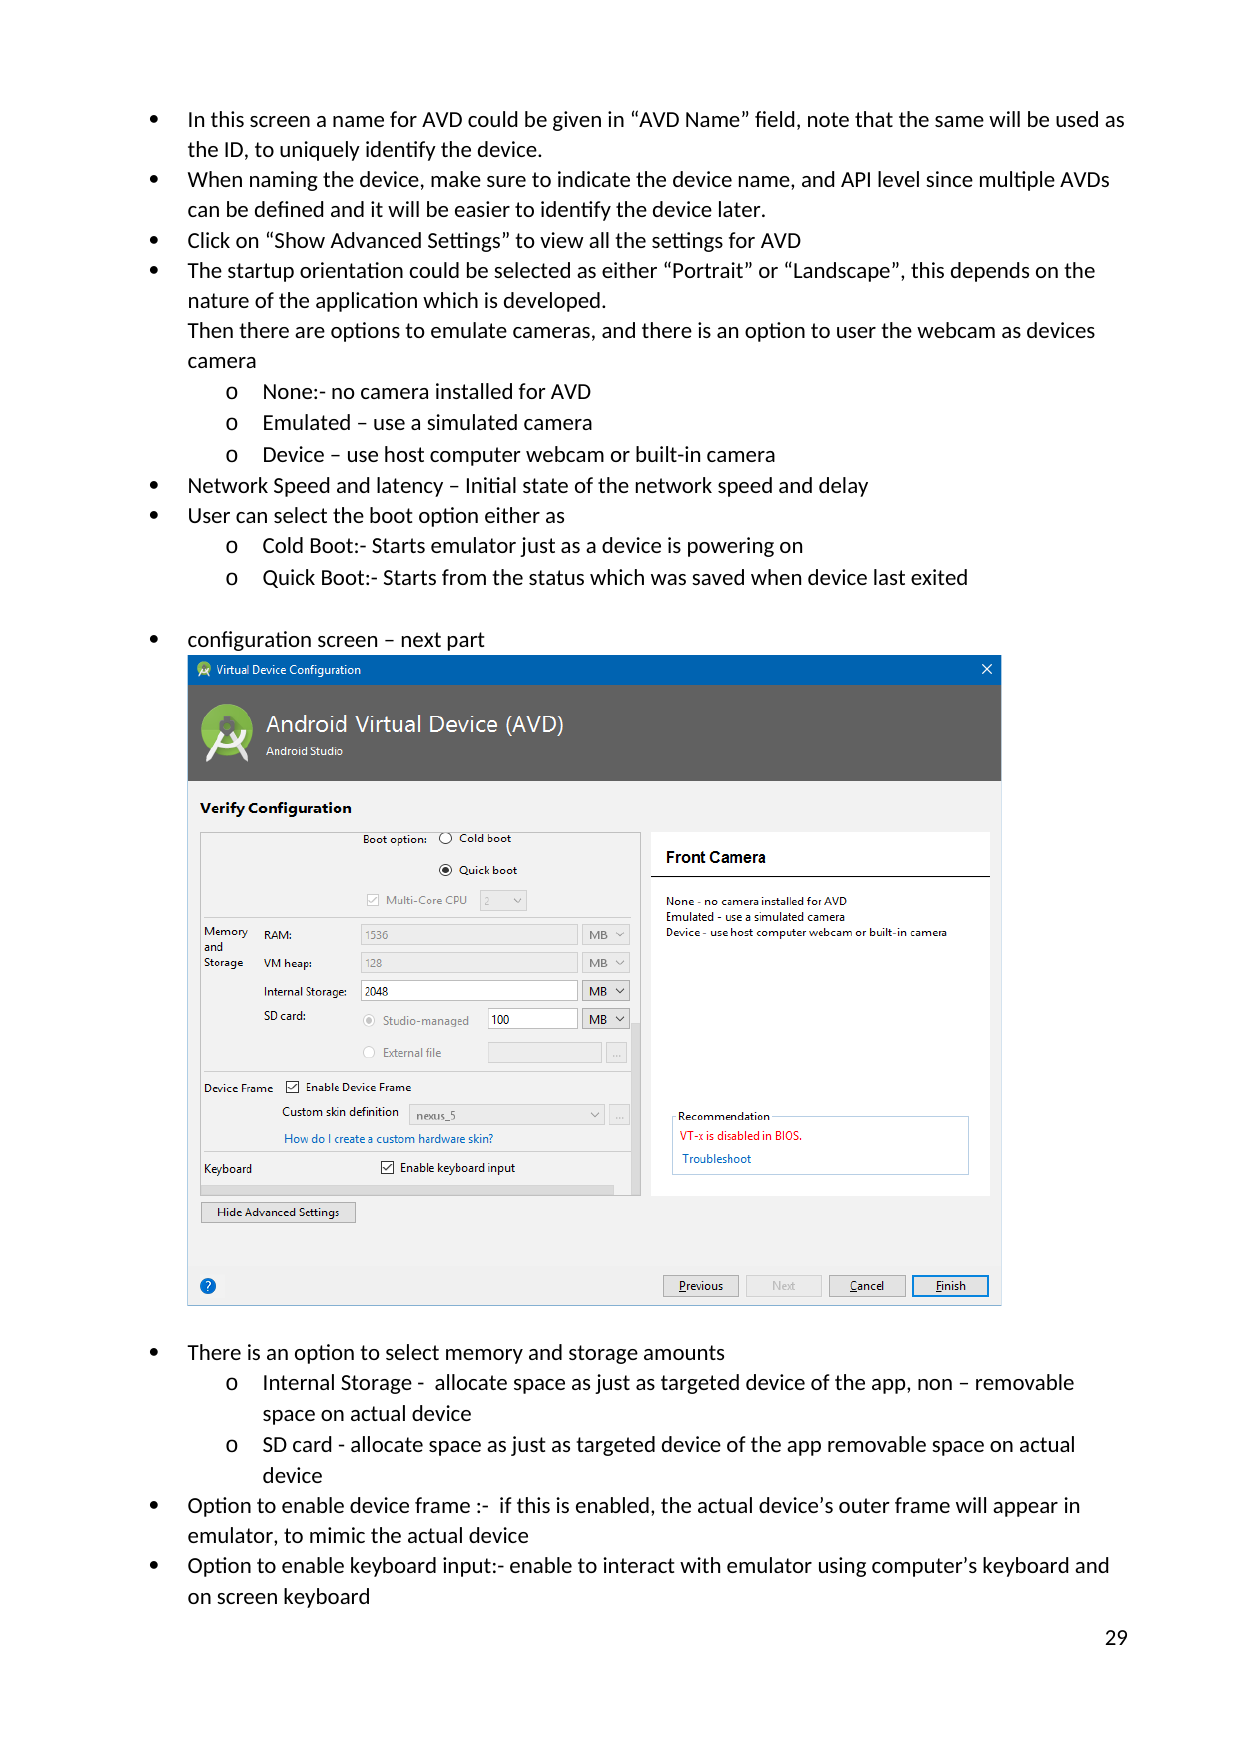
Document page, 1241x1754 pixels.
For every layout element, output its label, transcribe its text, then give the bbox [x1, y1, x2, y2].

list Device – use host computer webcam or built-in camera [225, 440, 1128, 469]
list Option to enable keyboard input:- enable to interact with emulator using computer’s keyboard and on screen keyboard [150, 1552, 1128, 1610]
list None:- no camera installed for AVD [225, 377, 1128, 406]
list When naming the device, make sure to indicate the device name, and API level since multiple AVDs can be defined and it will be easier to identify the device later. [150, 165, 1128, 224]
list Click on “Show Advanced Settings” to view all the settings for AVD [150, 226, 1128, 254]
list Internal Storage - allocate space as just as targeted device of the app, non – removable space on actual device [225, 1368, 1128, 1427]
list There is an option to select memory and storage amounts [150, 1338, 1128, 1366]
list SD card - allocate space as just as targeted device of the app removable space on actual device [225, 1430, 1128, 1489]
list Quick Boot:- Starts from the status which was saved when device last exited [225, 563, 1128, 622]
list Option to enable device frame :- if this is enabled, the actual device’s outer frame will appear in emulator, to mimic the actual device [150, 1491, 1128, 1549]
list User can select the boot option either as [150, 501, 1128, 529]
picture [187, 655, 1002, 1306]
list In this screen a name for AVD could be given in “AVD Name” field, note that the same will be used as the ID, to uniquely identify the device. [150, 105, 1128, 163]
list Emulated – use a simulated camera [225, 408, 1128, 437]
list The startup orientation could be selected as either “Portrait” or “Landscape”, this depends on the nature of the application which is developed. Then there are options to emulate cameras, and there is an option to user the webcam as devices camera [150, 256, 1128, 375]
list Network Speed and latency – Initial state of the network speed and delay [150, 471, 1128, 499]
list Cold Boot:- Starts emulator just as a device is powering on [225, 532, 1128, 561]
